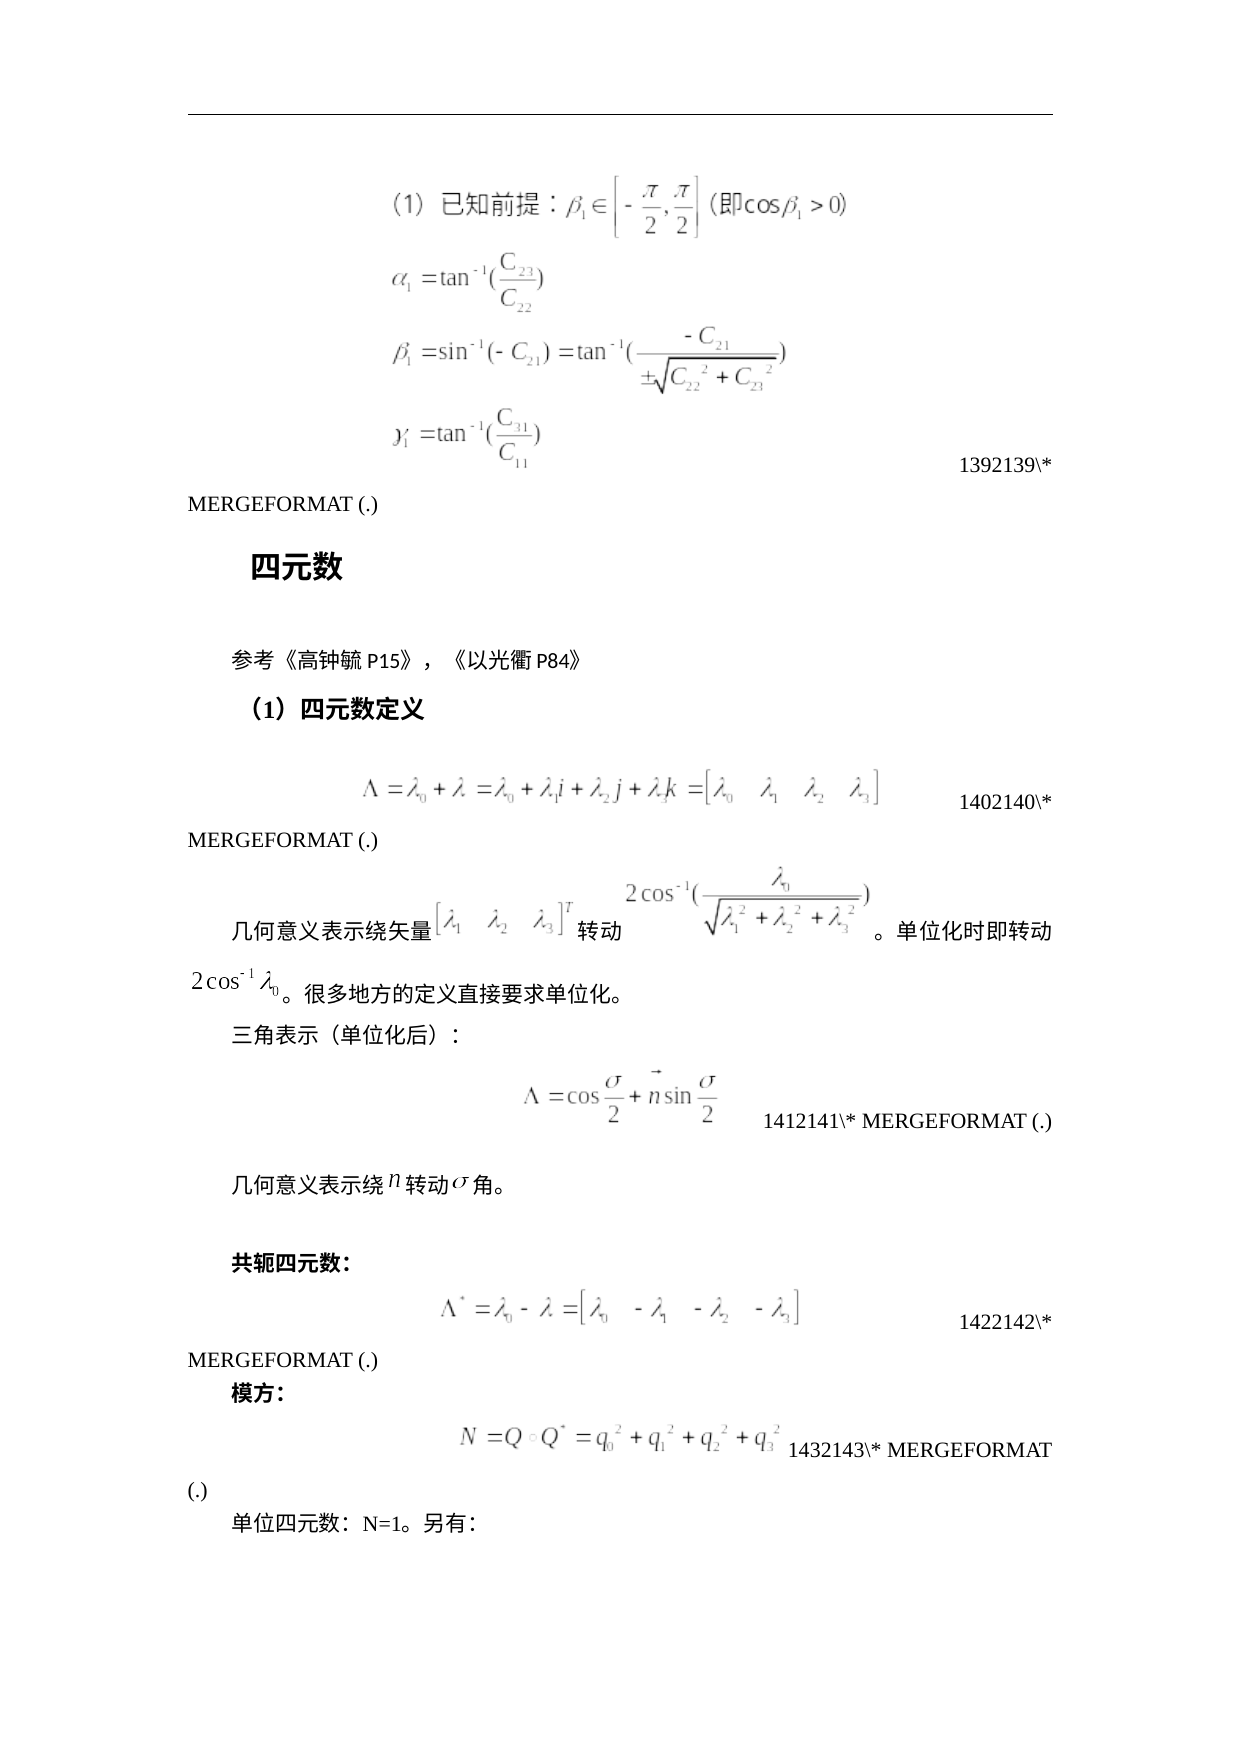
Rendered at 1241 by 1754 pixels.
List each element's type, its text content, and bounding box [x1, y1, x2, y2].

text 共轭四元数： [187, 1246, 1053, 1278]
text 三角表示（单位化后）： [187, 1018, 1053, 1051]
text 模方： [187, 1376, 1053, 1408]
text 几何意义表示绕转动角。 [187, 1148, 1053, 1213]
subtitle （1）四元数定义 [187, 675, 1053, 740]
subtitle 四元数 [187, 532, 1053, 597]
text 单位四元数：N=1。另有： [187, 1506, 1053, 1538]
text 参考《高钟毓P15》，《以光衢P84》 [187, 642, 1053, 675]
text 几何意义表示绕矢量转动。单位化时即转动。很多地方的定义直接要求单位化。 [187, 856, 1053, 1018]
